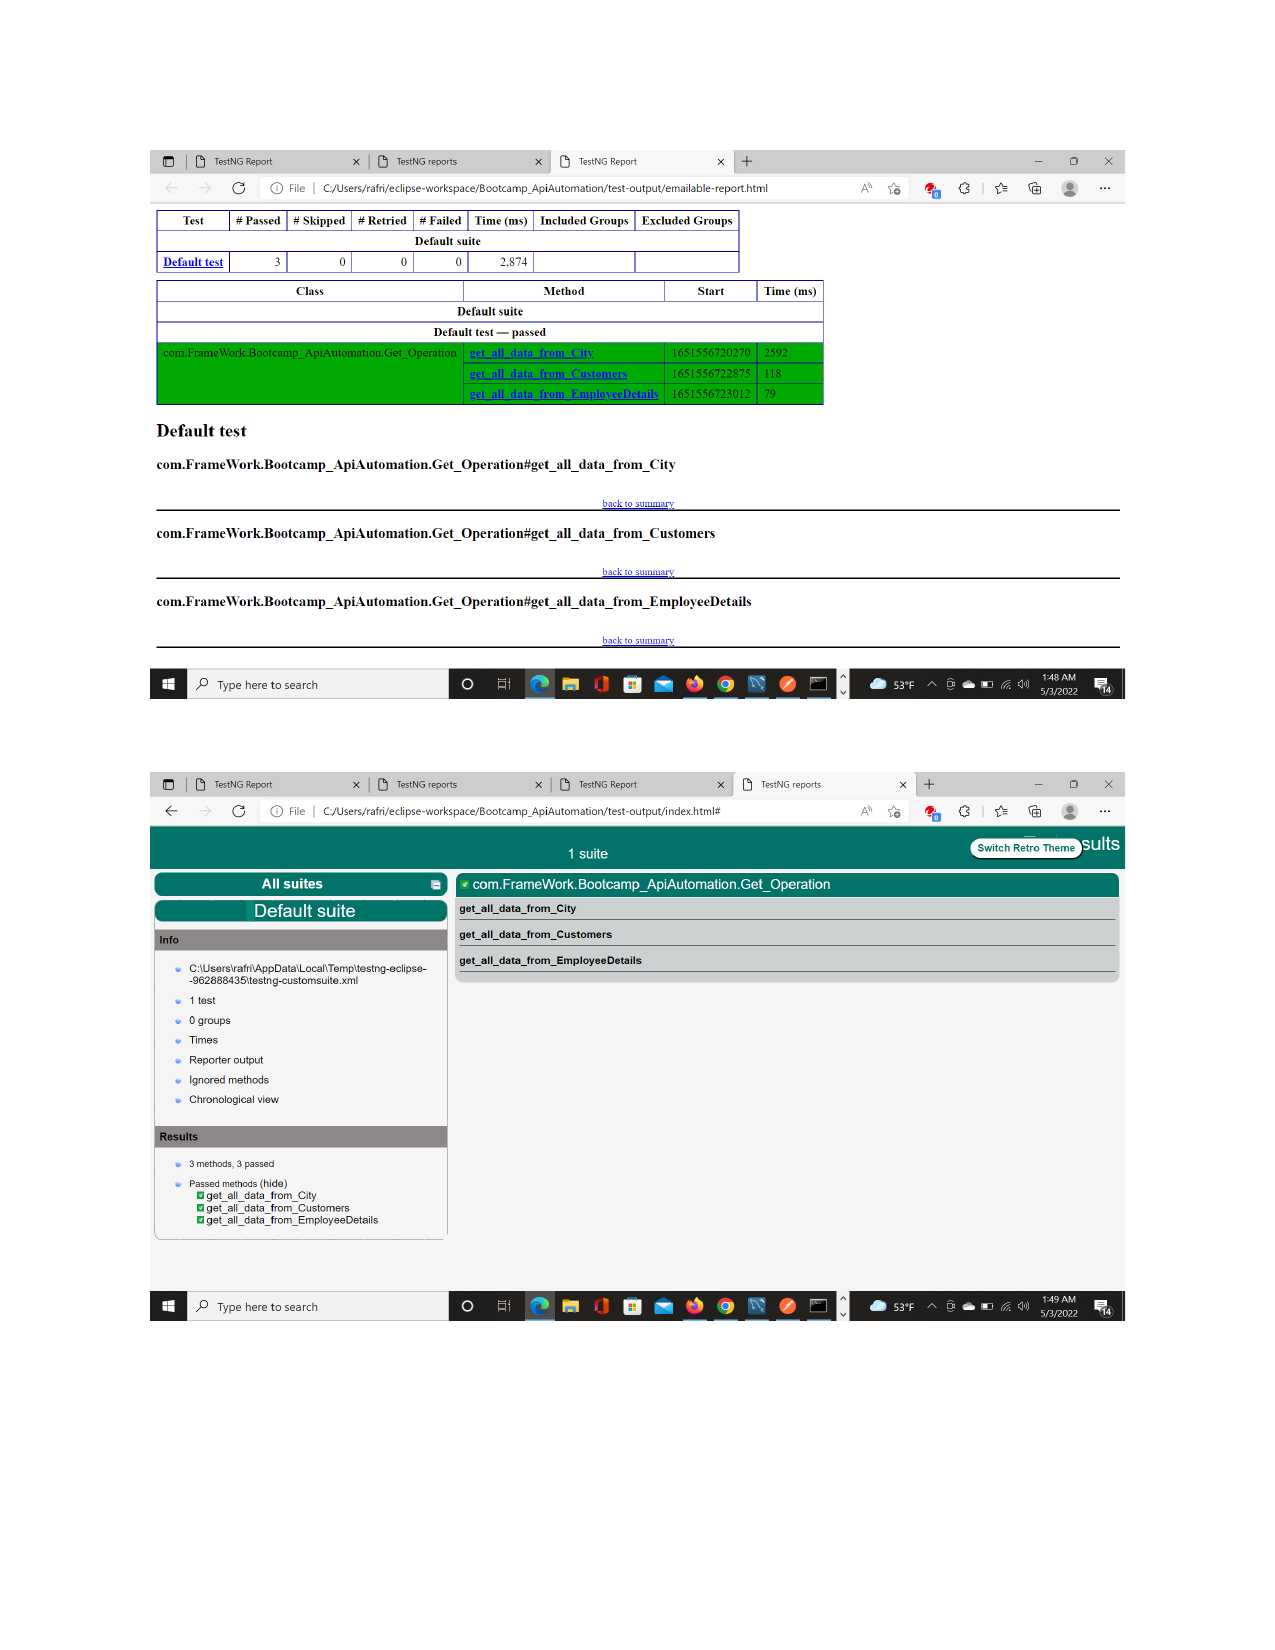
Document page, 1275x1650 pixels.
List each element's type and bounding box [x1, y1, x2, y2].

picture [150, 150, 1125, 699]
picture [150, 772, 1125, 1321]
